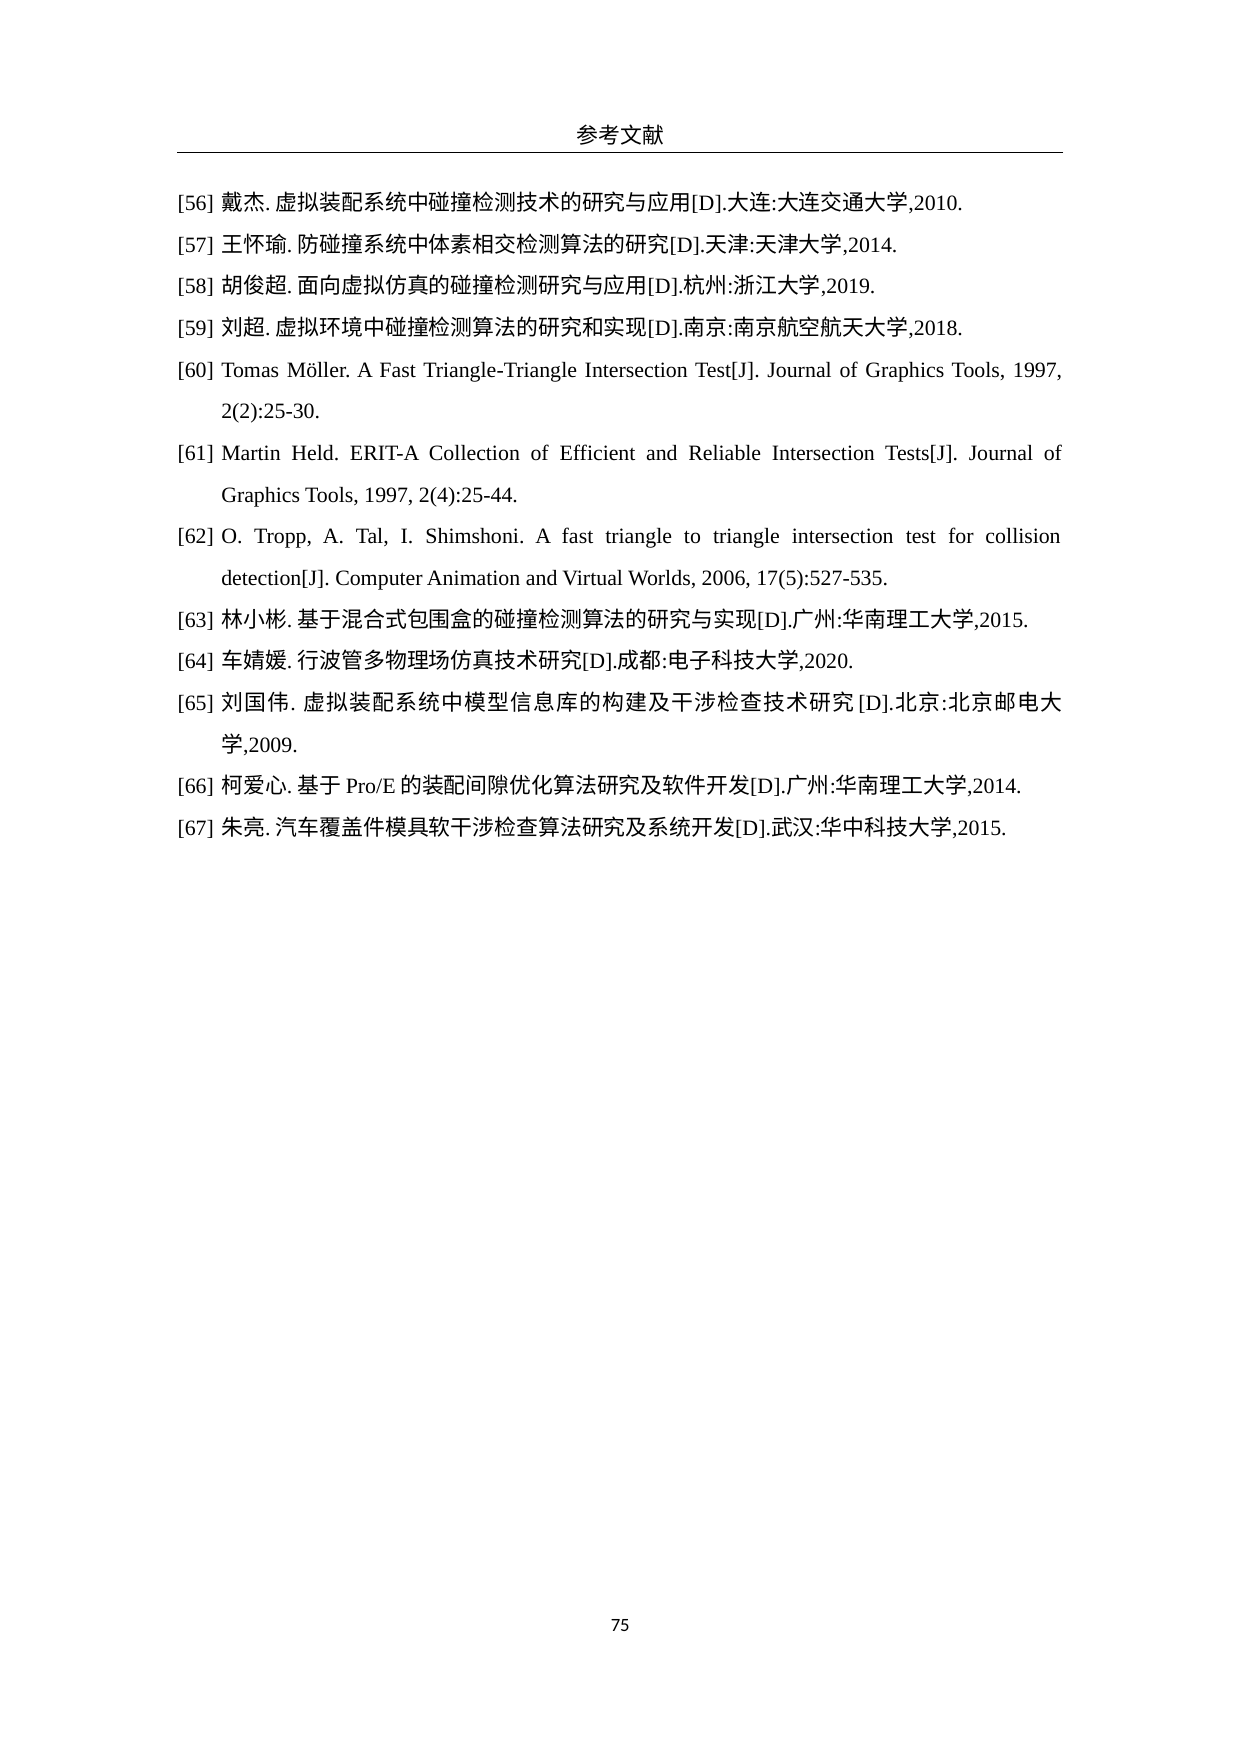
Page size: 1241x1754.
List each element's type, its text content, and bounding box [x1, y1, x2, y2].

list 柯爱心. 基于Pro/E的装配间隙优化算法研究及软件开发[D].广州:华南理工大学,2014. [177, 761, 1063, 802]
list 刘国伟. 虚拟装配系统中模型信息库的构建及干涉检查技术研究[D].北京:北京邮电大学,2009. [177, 677, 1063, 761]
list 刘超. 虚拟环境中碰撞检测算法的研究和实现[D].南京:南京航空航天大学,2018. [177, 302, 1063, 344]
list O. Tropp, A. Tal, I. Shimshoni. A fast triangle to triangle intersection test for collision detection[J]. Computer Animation and Virtual Worlds, 2006, 17(5):527-535. [177, 511, 1063, 594]
list 车婧媛. 行波管多物理场仿真技术研究[D].成都:电子科技大学,2020. [177, 636, 1063, 677]
list 林小彬. 基于混合式包围盒的碰撞检测算法的研究与实现[D].广州:华南理工大学,2015. [177, 594, 1063, 636]
list 胡俊超. 面向虚拟仿真的碰撞检测研究与应用[D].杭州:浙江大学,2019. [177, 261, 1063, 302]
list Tomas Möller. A Fast Triangle-Triangle Intersection Test[J]. Journal of Graphics Tools, 1997, 2(2):25-30. [177, 344, 1063, 427]
list 朱亮. 汽车覆盖件模具软干涉检查算法研究及系统开发[D].武汉:华中科技大学,2015. [177, 802, 1063, 844]
list 王怀瑜. 防碰撞系统中体素相交检测算法的研究[D].天津:天津大学,2014. [177, 219, 1063, 261]
list 戴杰. 虚拟装配系统中碰撞检测技术的研究与应用[D].大连:大连交通大学,2010. [177, 177, 1063, 219]
list Martin Held. ERIT-A Collection of Efficient and Reliable Intersection Tests[J]. Journal of Graphics Tools, 1997, 2(4):25-44. [177, 427, 1063, 511]
